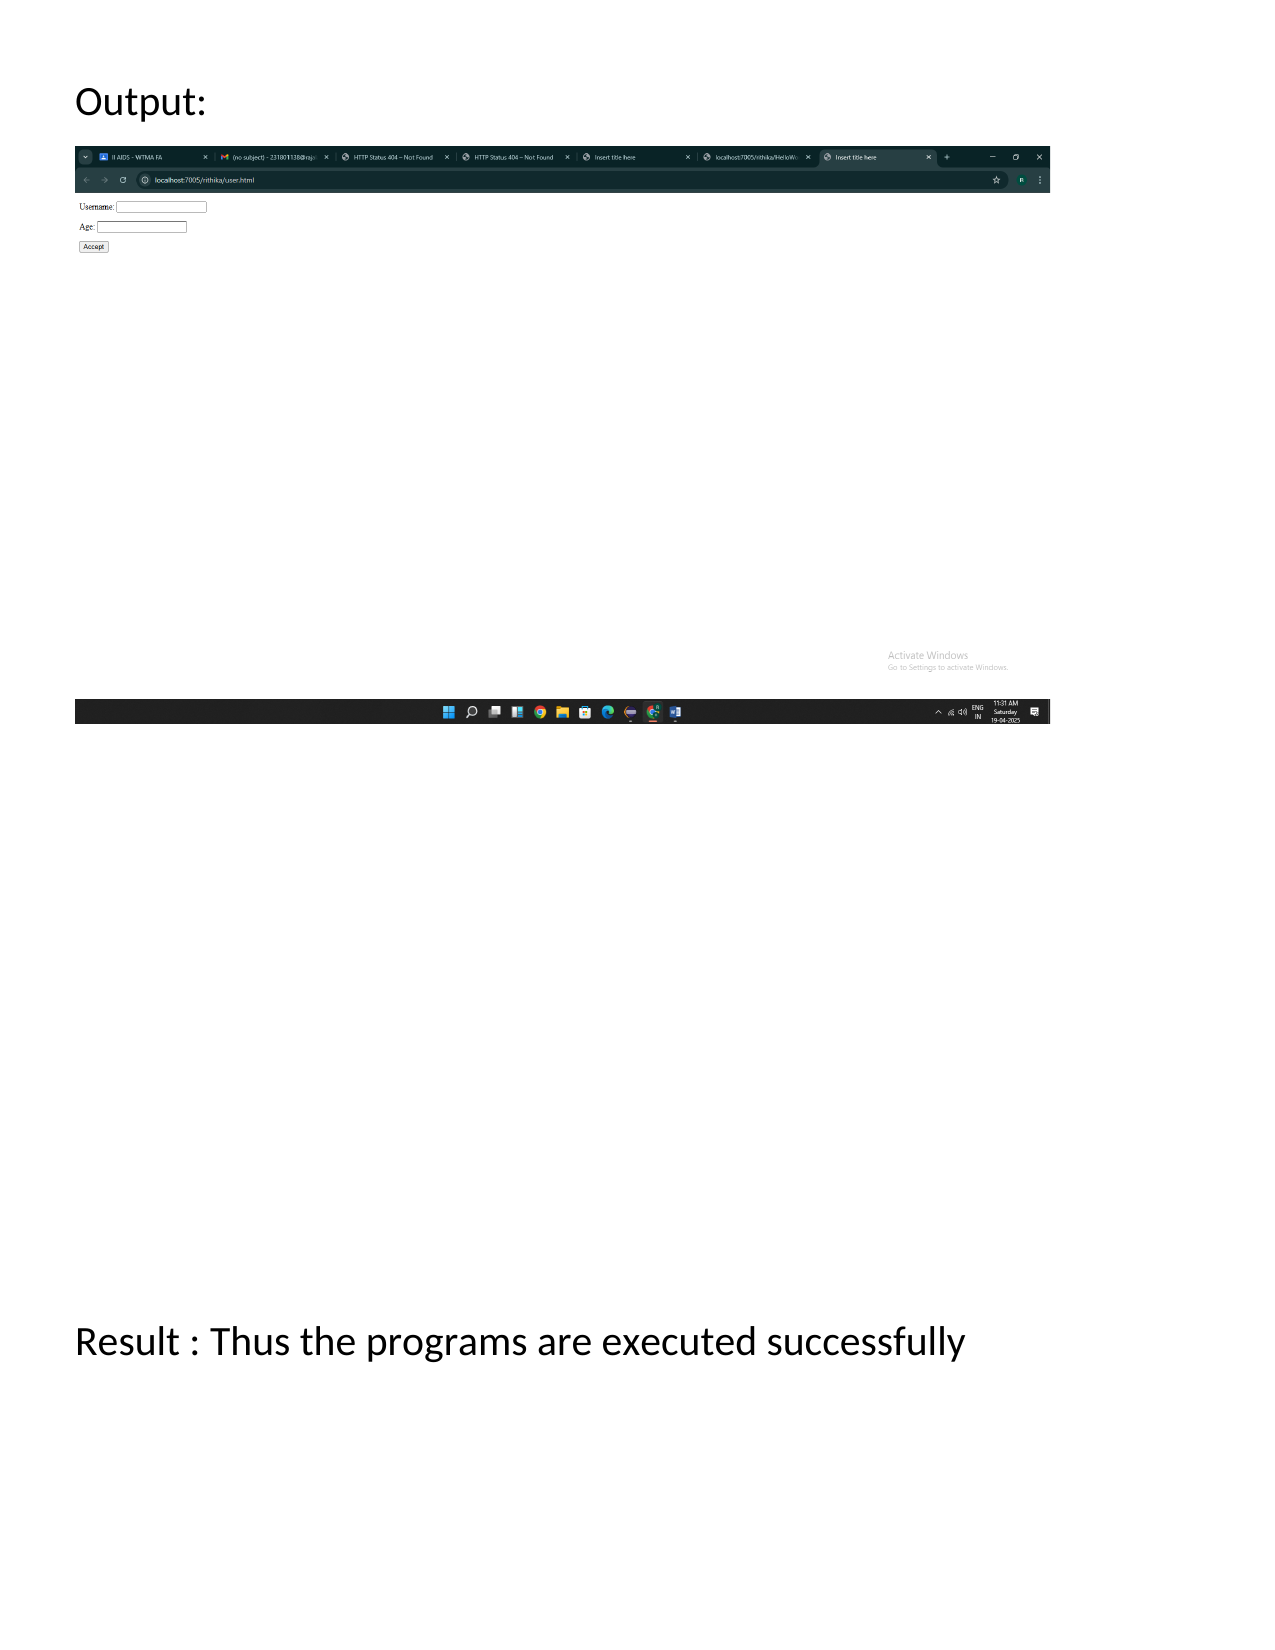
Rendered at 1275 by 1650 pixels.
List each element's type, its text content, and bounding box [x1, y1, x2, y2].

picture [75, 146, 1050, 724]
text Result : Thus the programs are executed successfully [75, 1315, 1200, 1366]
text Output: [75, 75, 1200, 126]
